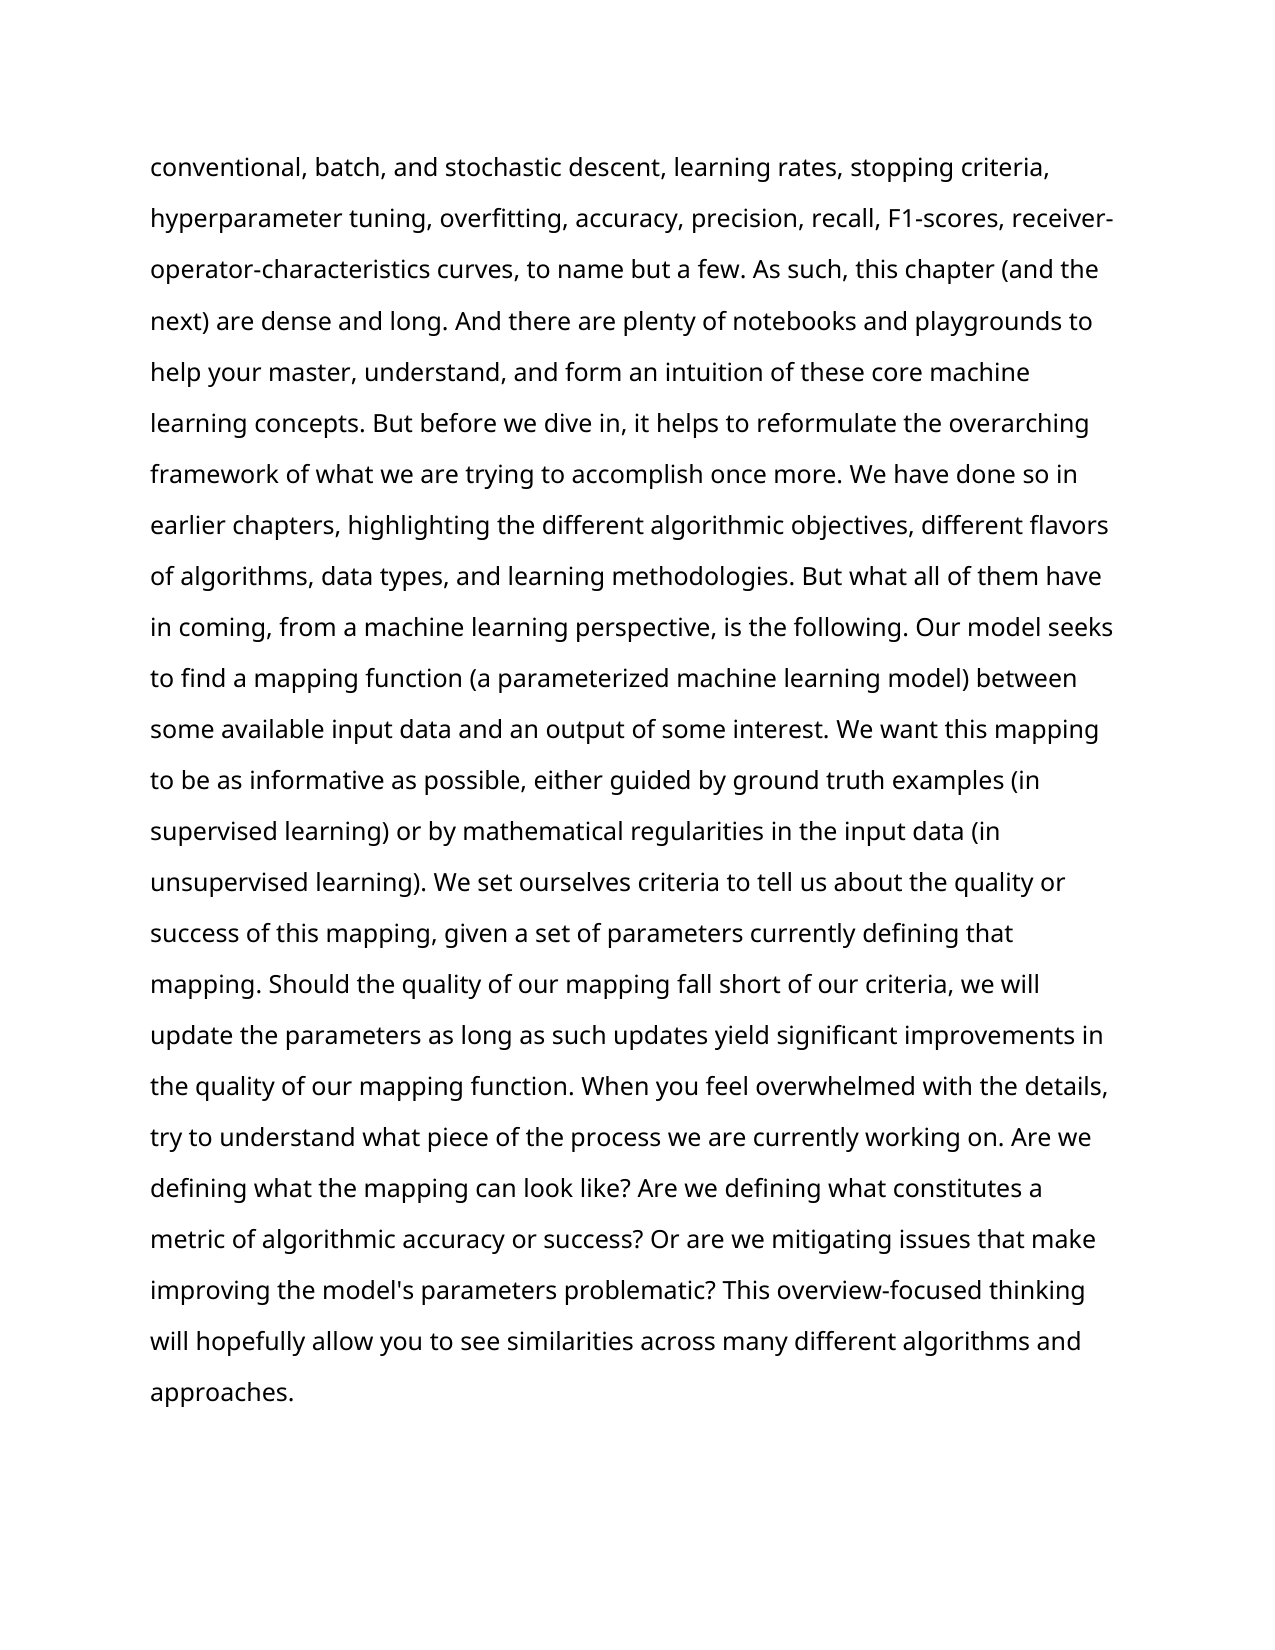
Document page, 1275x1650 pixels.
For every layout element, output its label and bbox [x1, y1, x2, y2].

text [150, 150, 1125, 1409]
